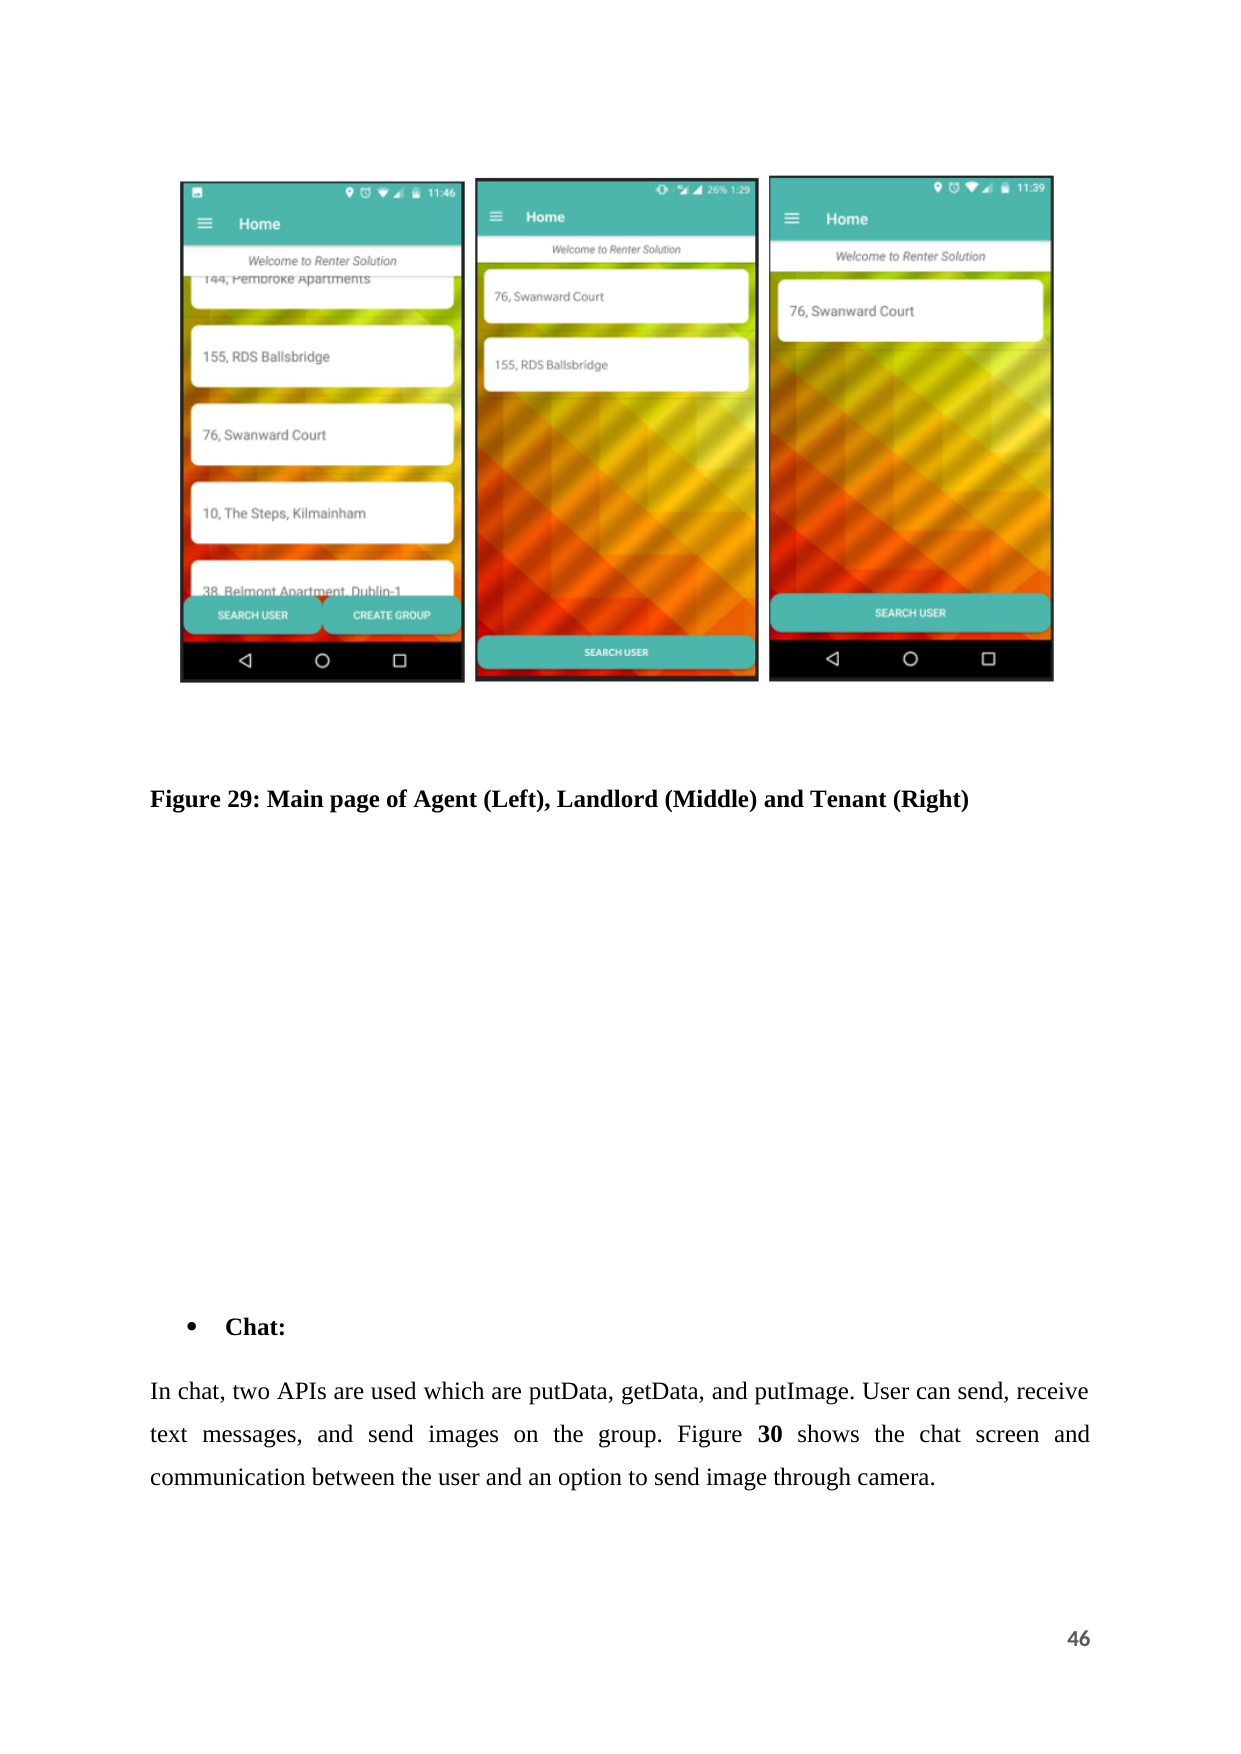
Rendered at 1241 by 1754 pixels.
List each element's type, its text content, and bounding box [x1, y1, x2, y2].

picture [150, 150, 1091, 749]
text In chat, two APIs are used which are putData, getData, and putImage. User can send, receive text messages, and send images on the group. Figure 30 shows the chat screen and communication between the user and an option to send image through camera. [150, 1376, 1090, 1491]
text Figure 29: Main page of Agent (Left), Landlord (Middle) and Tenant (Right) [150, 784, 1090, 812]
list Chat: [187, 1312, 1090, 1341]
